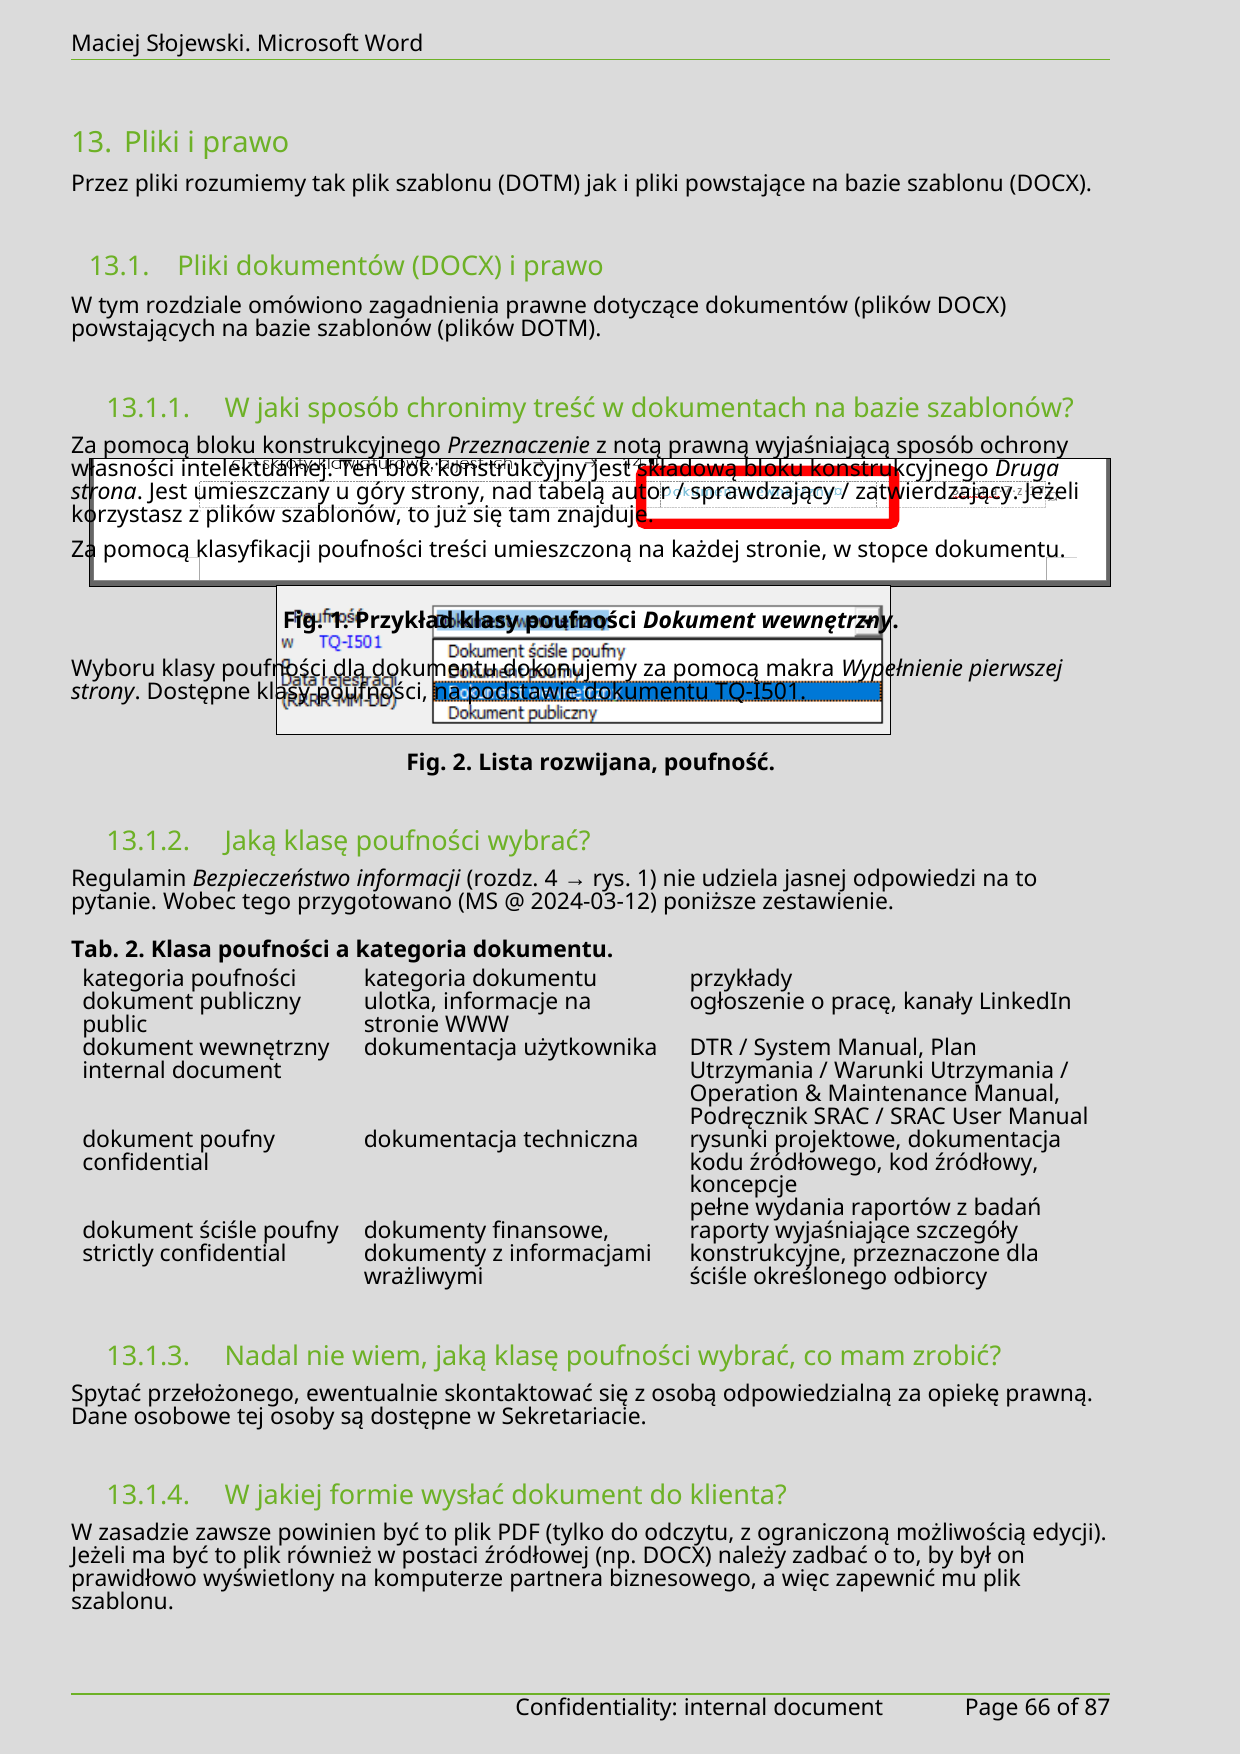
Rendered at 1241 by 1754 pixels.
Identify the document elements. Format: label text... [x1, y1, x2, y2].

table_cell DTR / System Manual, Plan Utrzymania / Warunki Utrzymania / Operation & Maintenance Manual, Podręcznik SRAC / SRAC User Manual [678, 1037, 1110, 1129]
subtitle Pliki dokumentów (DOCX) i prawo [88, 246, 1110, 283]
table_cell dokumentacja techniczna [352, 1129, 678, 1220]
text Za pomocą klasyfikacji poufności treści umieszczoną na każdej stronie, w stopce dokumentu. [71, 539, 1110, 562]
subtitle W jakiej formie wysłać dokument do klienta? [106, 1483, 1110, 1510]
text Fig. 2. Lista rozwijana, poufność. [71, 752, 1110, 774]
table_cell ulotka, informacje na stronie WWW [352, 991, 678, 1037]
table_cell dokumentacja użytkownika [352, 1037, 678, 1129]
table_header kategoria dokumentu [352, 968, 678, 991]
text Przez pliki rozumiemy tak plik szablonu (DOTM) jak i pliki powstające na bazie szablonu (DOCX). [71, 173, 1110, 196]
table_header przykłady [678, 968, 1110, 991]
text W tym rozdziale omówiono zagadnienia prawne dotyczące dokumentów (plików DOCX) powstających na bazie szablonów (plików DOTM). [71, 295, 1110, 341]
text Za pomocą bloku konstrukcyjnego Przeznaczenie z notą prawną wyjaśniającą sposób ochrony własności intelektualnej. Ten blok konstrukcyjny jest składową bloku konstrukcyjnego Druga strona. Jest umieszczany u góry strony, nad tabelą autor / sprawdzający / zatwierdzający. Jeżeli korzystasz z plików szablonów, to już się tam znajduje. [71, 435, 1110, 527]
picture [90, 527, 1110, 539]
picture [277, 586, 890, 610]
text Regulamin Bezpieczeństwo informacji (rozdz. 4 → rys. 1) nie udziela jasnej odpowiedzi na to pytanie. Wobec tego przygotowano (MS @ 2024-03-12) poniższe zestawienie. [71, 868, 1110, 914]
subtitle W jaki sposób chronimy treść w dokumentach na bazie szablonów? [106, 395, 1110, 422]
subtitle Pliki i prawo [71, 121, 1110, 161]
text Tab. 2. Klasa poufności a kategoria dokumentu. [71, 939, 1110, 962]
subtitle Nadal nie wiem, jaką klasę poufności wybrać, co mam zrobić? [106, 1343, 1110, 1370]
picture [90, 562, 1110, 586]
table_cell dokument wewnętrzny internal document [71, 1037, 352, 1129]
picture [277, 633, 890, 658]
table_cell rysunki projektowe, dokumentacja kodu źródłowego, kod źródłowy, koncepcje pełne wydania raportów z badań [678, 1129, 1110, 1220]
table_cell dokumenty finansowe, dokumenty z informacjami wrażliwymi [352, 1220, 678, 1289]
text Wyboru klasy poufności dla dokumentu dokonujemy za pomocą makra Wypełnienie pierwszej strony. Dostępne klasy poufności, na podstawie dokumentu TQ-I501. [71, 658, 1110, 704]
table_cell dokument ściśle poufny strictly confidential [71, 1220, 352, 1289]
text W zasadzie zawsze powinien być to plik PDF (tylko do odczytu, z ograniczoną możliwością edycji). Jeżeli ma być to plik również w postaci źródłowej (np. DOCX) należy zadbać o to, by był on prawidłowo wyświetlony na komputerze partnera biznesowego, a więc zapewnić mu plik szablonu. [71, 1522, 1110, 1614]
text Spytać przełożonego, ewentualnie skontaktować się z osobą odpowiedzialną za opiekę prawną. Dane osobowe tej osoby są dostępne w Sekretariacie. [71, 1383, 1110, 1429]
table_cell dokument publiczny public [71, 991, 352, 1037]
table_cell dokument poufny confidential [71, 1129, 352, 1220]
table_cell raporty wyjaśniające szczegóły konstrukcyjne, przeznaczone dla ściśle określonego odbiorcy [678, 1220, 1110, 1289]
picture [277, 704, 890, 734]
subtitle Jaką klasę poufności wybrać? [106, 829, 1110, 856]
text Fig. 1. Przykład klasy poufności Dokument wewnętrzny. [71, 610, 1110, 633]
table_header kategoria poufności [71, 968, 352, 991]
table_cell ogłoszenie o pracę, kanały LinkedIn [678, 991, 1110, 1037]
